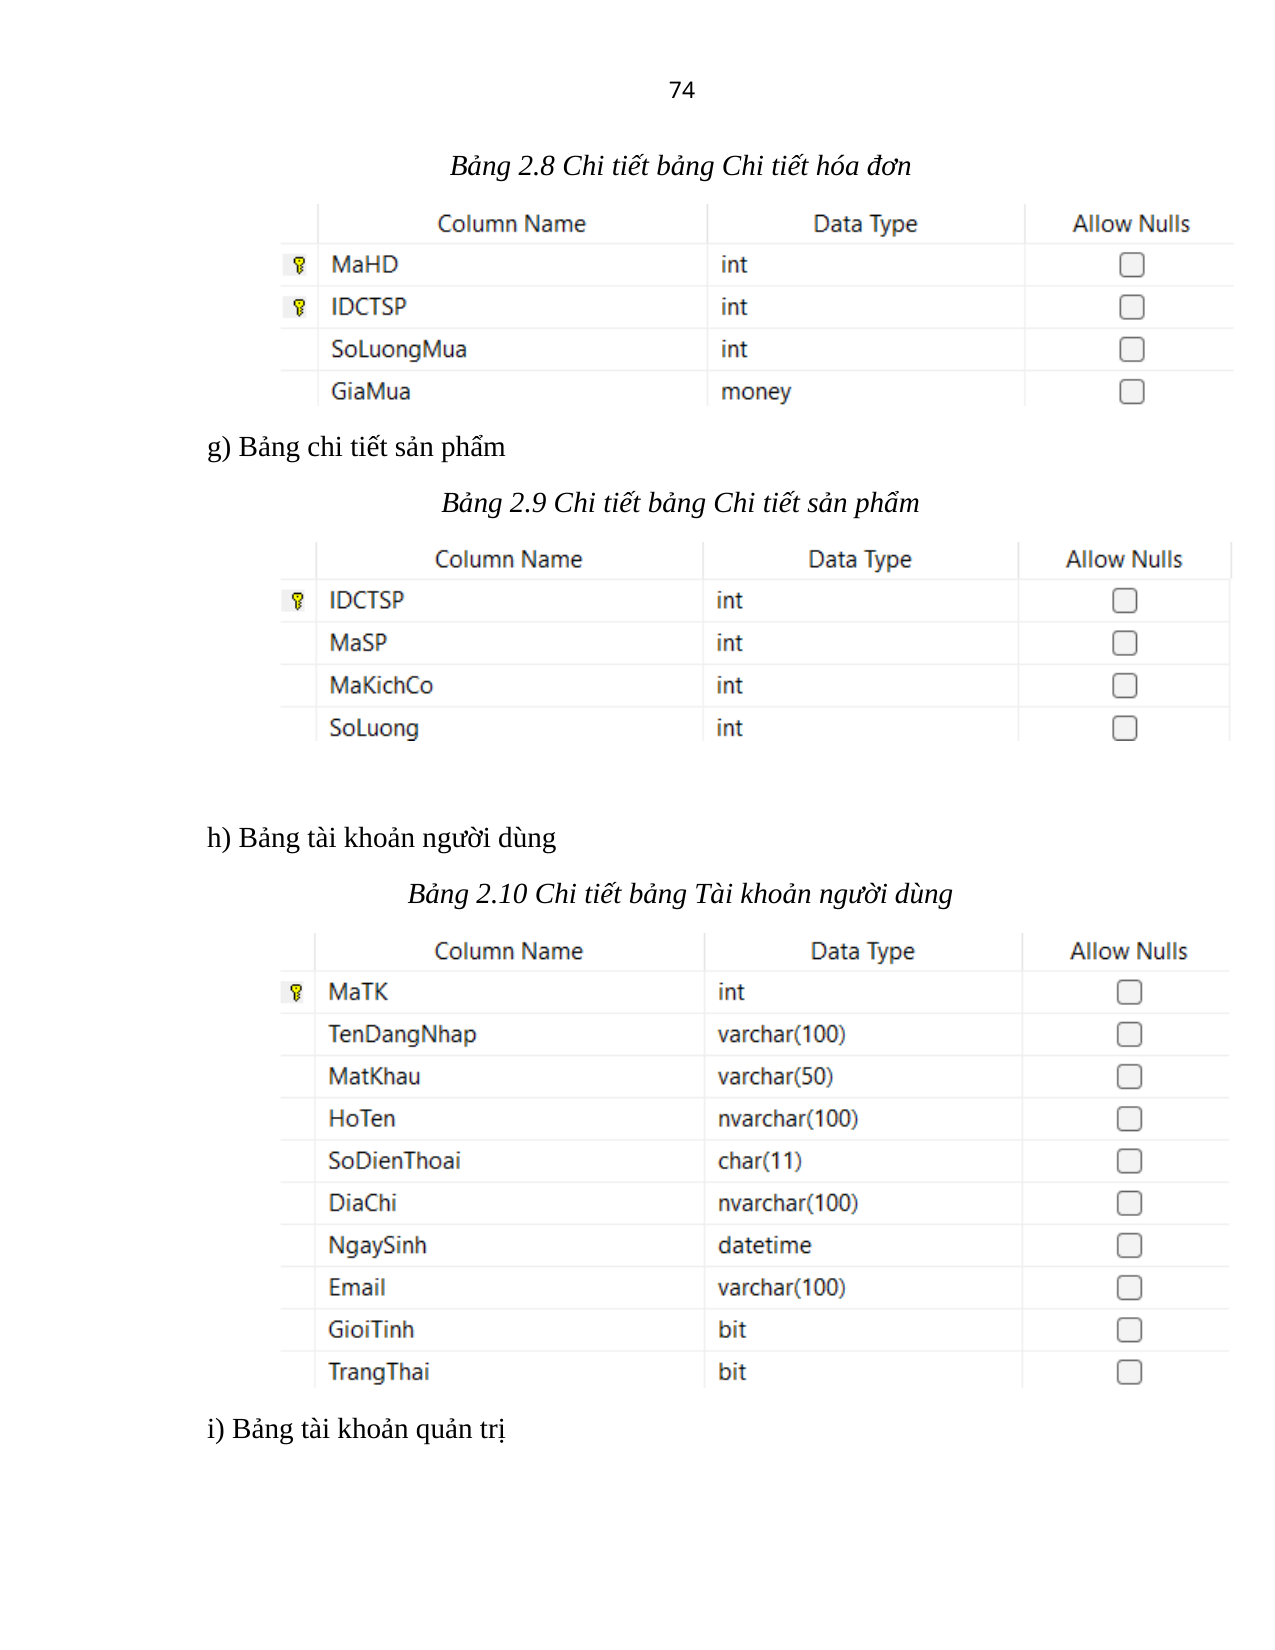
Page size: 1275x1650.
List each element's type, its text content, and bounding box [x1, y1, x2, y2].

text i) Bảng tài khoản quản trị [207, 1411, 1157, 1444]
text Bảng 2.8 Chi tiết bảng Chi tiết hóa đơn [207, 148, 1157, 181]
text g) Bảng chi tiết sản phẩm [207, 429, 1157, 462]
picture [280, 204, 1234, 406]
picture [280, 542, 1237, 741]
text Bảng 2.10 Chi tiết bảng Tài khoản người dùng [207, 877, 1157, 910]
text Bảng 2.9 Chi tiết bảng Chi tiết sản phẩm [207, 485, 1157, 519]
picture [280, 933, 1230, 1388]
text h) Bảng tài khoản người dùng [207, 820, 1157, 853]
